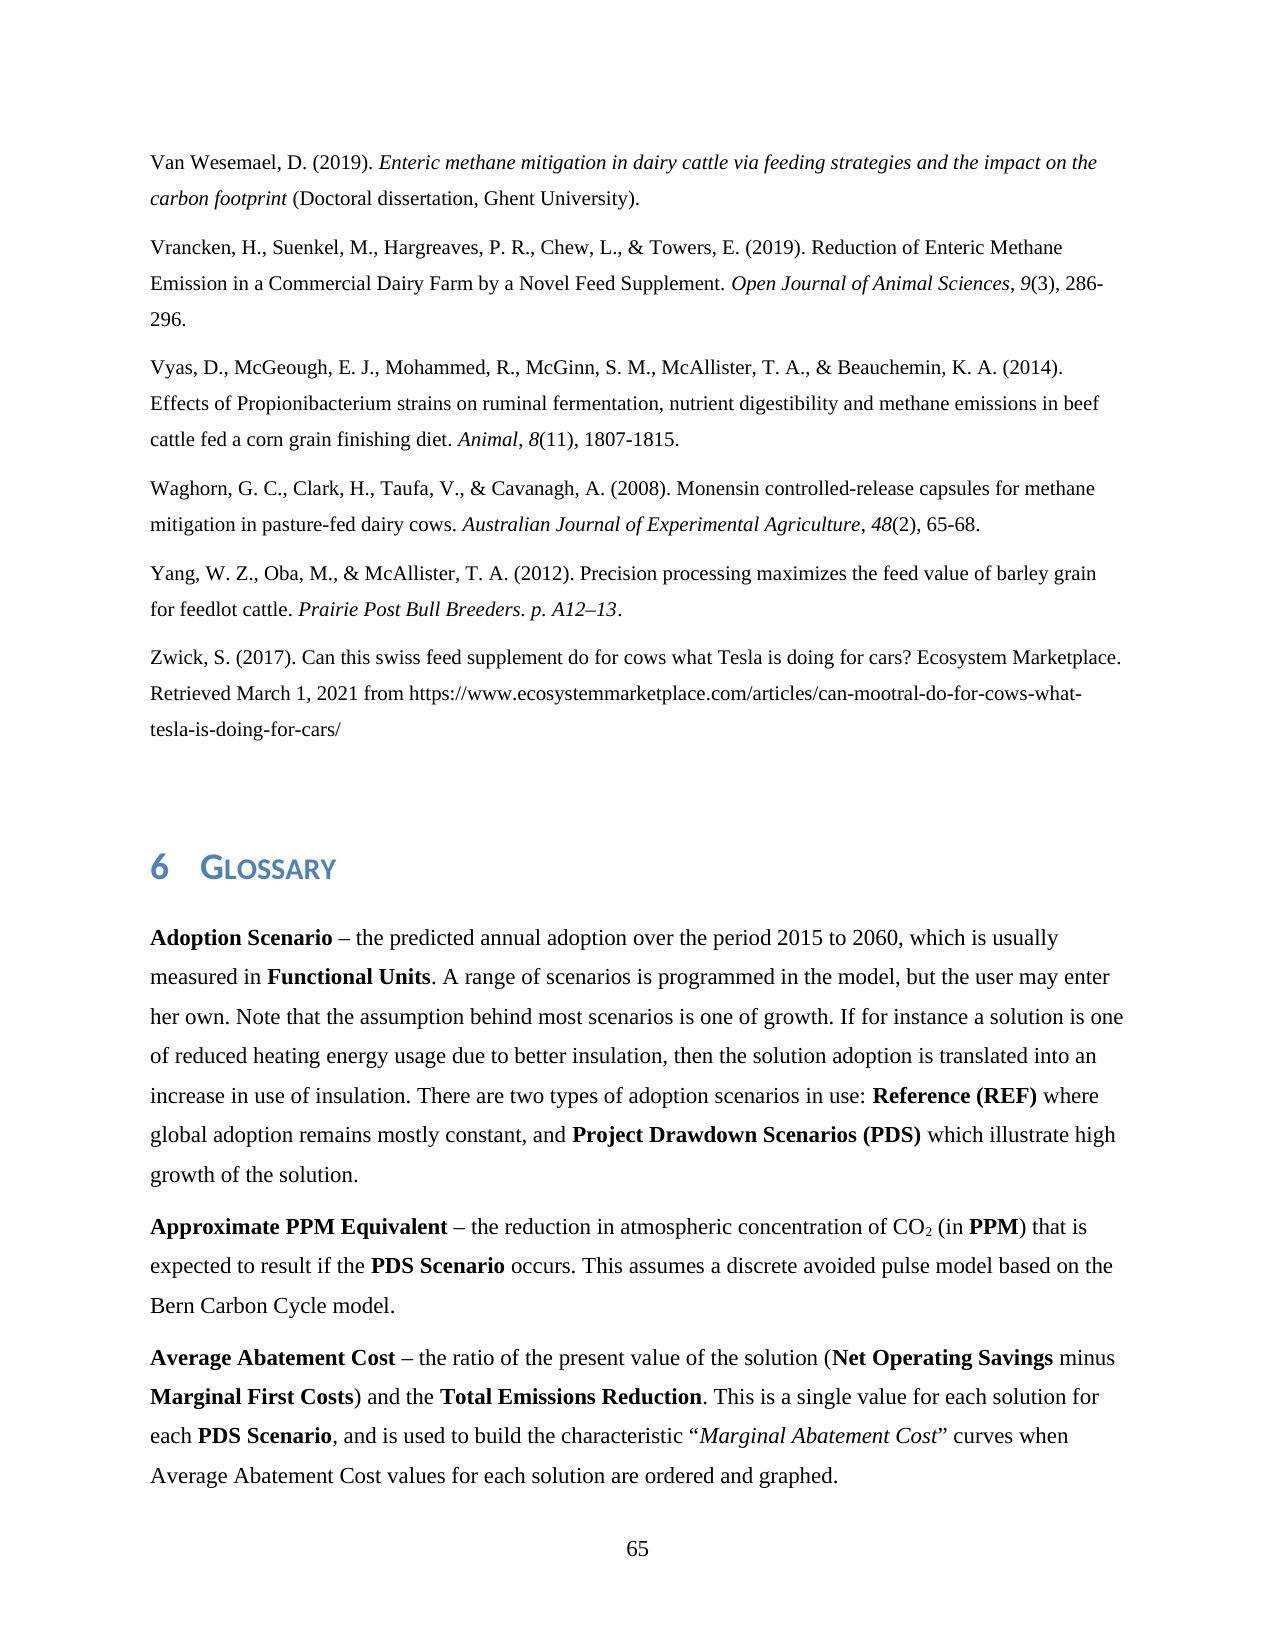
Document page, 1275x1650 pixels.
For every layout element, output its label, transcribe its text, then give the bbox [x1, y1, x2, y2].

text Waghorn, G. C., Clark, H., Taufa, V., & Cavanagh, A. (2008). Monensin controlled-release capsules for methane mitigation in pasture-fed dairy cows. Australian Journal of Experimental Agriculture, 48(2), 65-68. [150, 476, 1125, 536]
text Yang, W. Z., Oba, M., & McAllister, T. A. (2012). Precision processing maximizes the feed value of barley grain for feedlot cattle. Prairie Post Bull Breeders. p. A12–13. [150, 560, 1125, 621]
text Van Wesemael, D. (2019). Enteric methane mitigation in dairy cattle via feeding strategies and the impact on the carbon footprint (Doctoral dissertation, Ghent University). [150, 150, 1125, 210]
text Adoption Scenario – the predicted annual adoption over the period 2015 to 2060, which is usually measured in Functional Units. A range of scenarios is programmed in the model, but the user may enter her own. Note that the assumption behind most scenarios is one of growth. If for instance a solution is one of reduced heating energy usage due to better insulation, then the solution adoption is translated into an increase in use of insulation. There are two types of adoption scenarios in use: Reference (REF) where global adoption remains mostly constant, and Project Drawdown Scenarios (PDS) which illustrate high growth of the solution. [150, 924, 1125, 1187]
text Average Abatement Cost – the ratio of the present value of the solution (Net Operating Savings minus Marginal First Costs) and the Total Emissions Reduction. This is a single value for each solution for each PDS Scenario, and is used to build the characteristic “Marginal Abatement Cost” curves when Average Abatement Cost values for each solution are ordered and graphed. [150, 1344, 1125, 1488]
text Vrancken, H., Suenkel, M., Hargreaves, P. R., Chew, L., & Towers, E. (2019). Reduction of Enteric Methane Emission in a Commercial Dairy Farm by a Novel Feed Supplement. Open Journal of Animal Sciences, 9(3), 286-296. [150, 234, 1125, 331]
text Approximate PPM Equivalent – the reduction in atmospheric concentration of CO2 (in PPM) that is expected to result if the PDS Scenario occurs. This assumes a discrete avoided pulse model based on the Bern Carbon Cycle model. [150, 1213, 1125, 1318]
text Zwick, S. (2017). Can this swiss feed supplement do for cows what Tesla is doing for cars? Ecosystem Marketplace. Retrieved March 1, 2021 from https://www.ecosystemmarketplace.com/articles/can-mootral-do-for-cows-what-tesla-is-doing-for-cars/ [150, 645, 1125, 741]
text Vyas, D., McGeough, E. J., Mohammed, R., McGinn, S. M., McAllister, T. A., & Beauchemin, K. A. (2014). Effects of Propionibacterium strains on ruminal fermentation, nutrient digestibility and methane emissions in beef cattle fed a corn grain finishing diet. Animal, 8(11), 1807-1815. [150, 355, 1125, 451]
subtitle Glossary [150, 843, 1125, 888]
